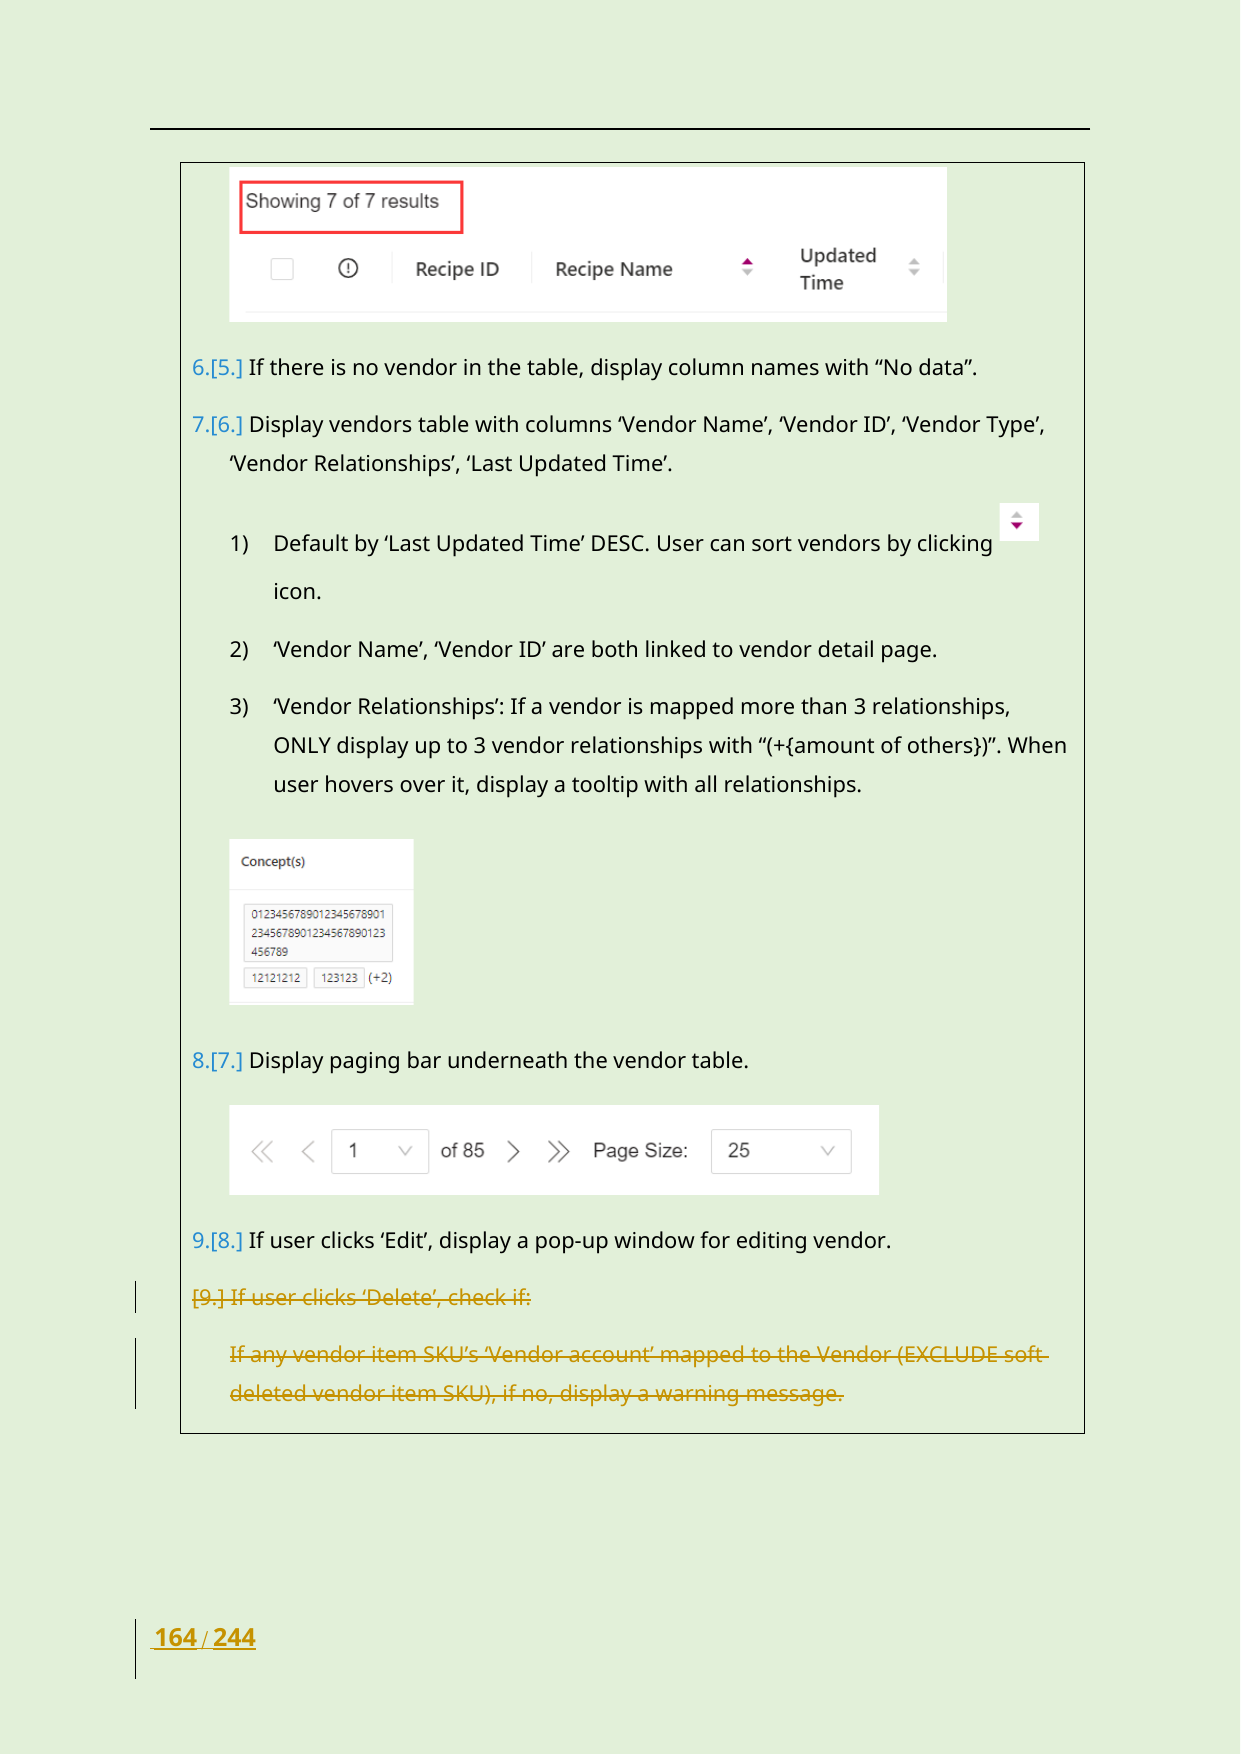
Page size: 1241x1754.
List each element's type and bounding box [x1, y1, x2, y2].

table_cell [181, 163, 1084, 1433]
picture [229, 1105, 880, 1195]
picture [999, 503, 1039, 541]
picture [229, 839, 414, 1005]
picture [229, 167, 947, 322]
